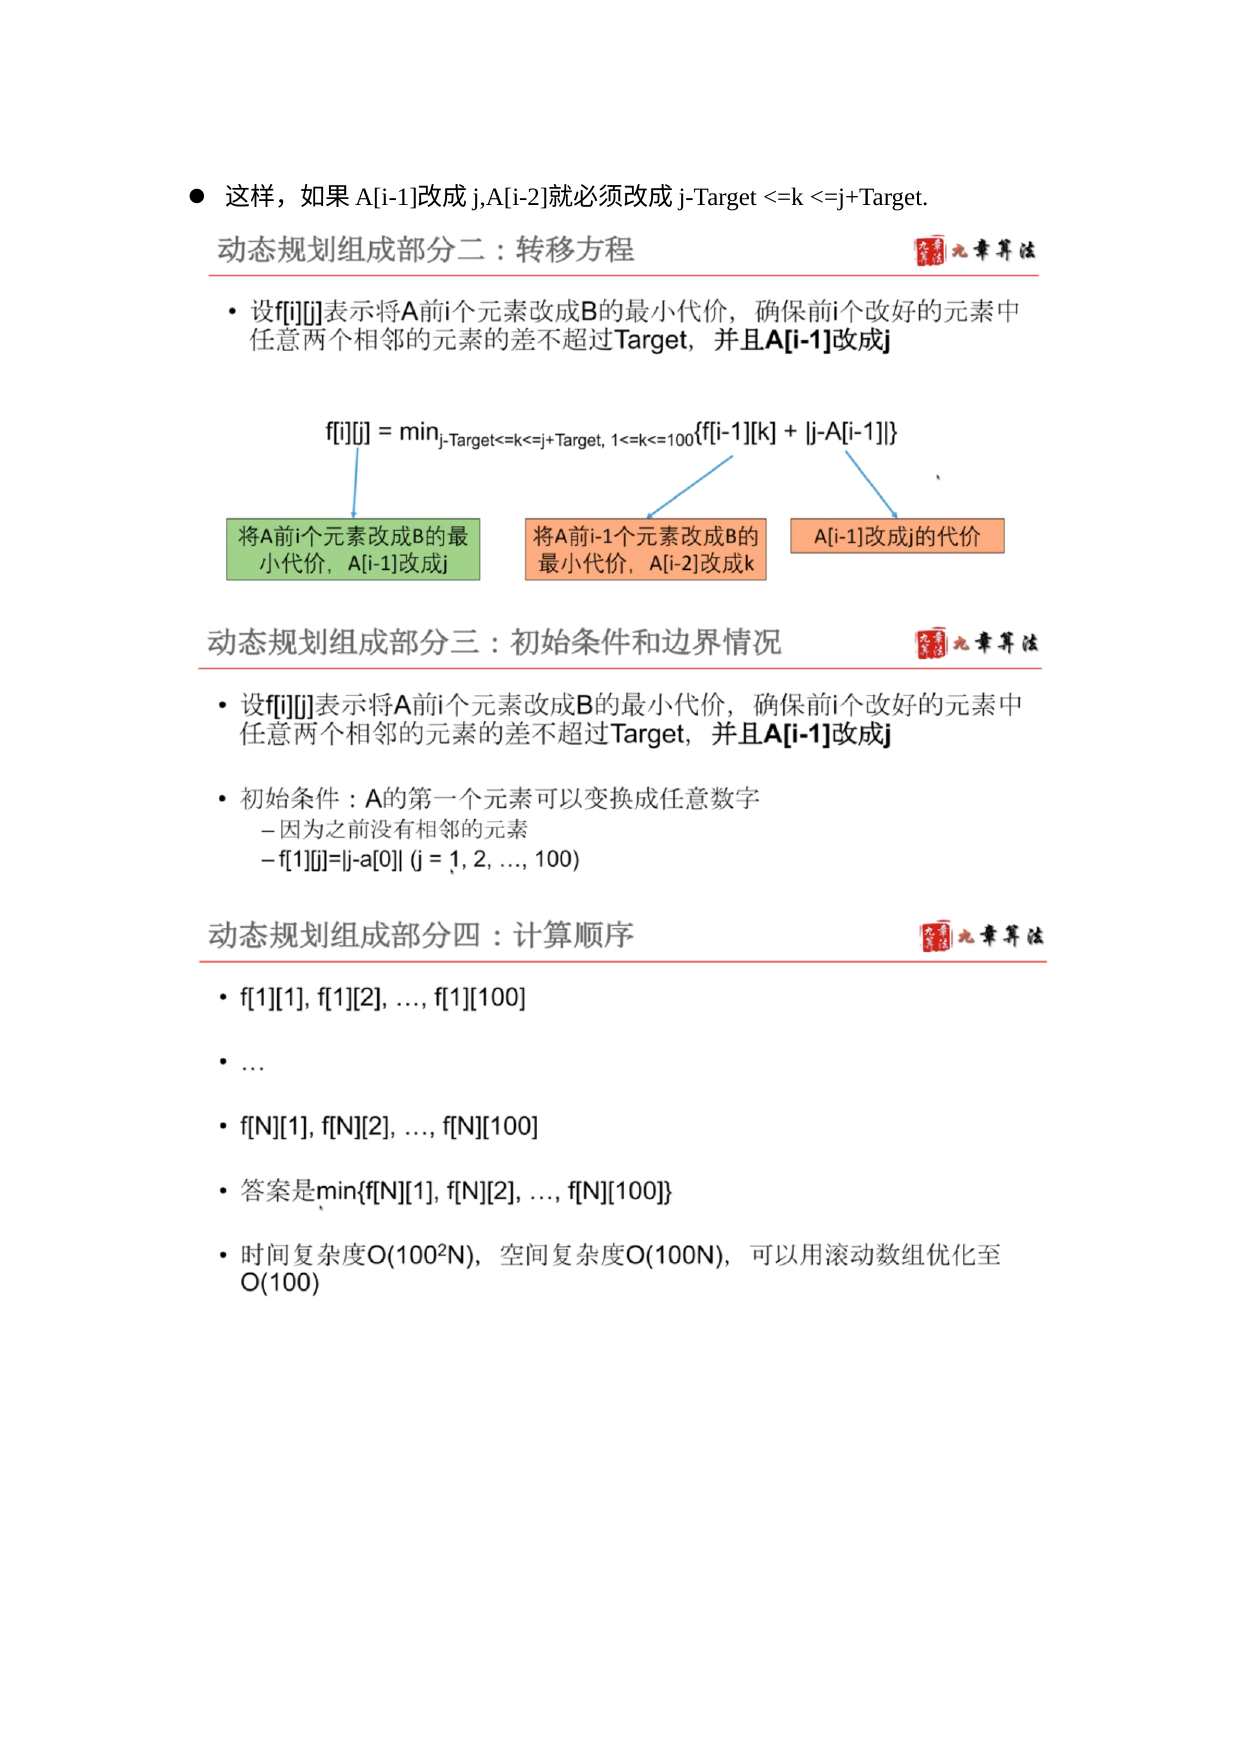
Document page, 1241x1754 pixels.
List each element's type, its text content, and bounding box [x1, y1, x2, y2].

picture [187, 909, 1053, 1309]
picture [187, 227, 1053, 589]
list 这样，如果A[i-1]改成j,A[i-2]就必须改成j-Target <=k <=j+Target. [187, 162, 1053, 227]
picture [187, 617, 1053, 881]
